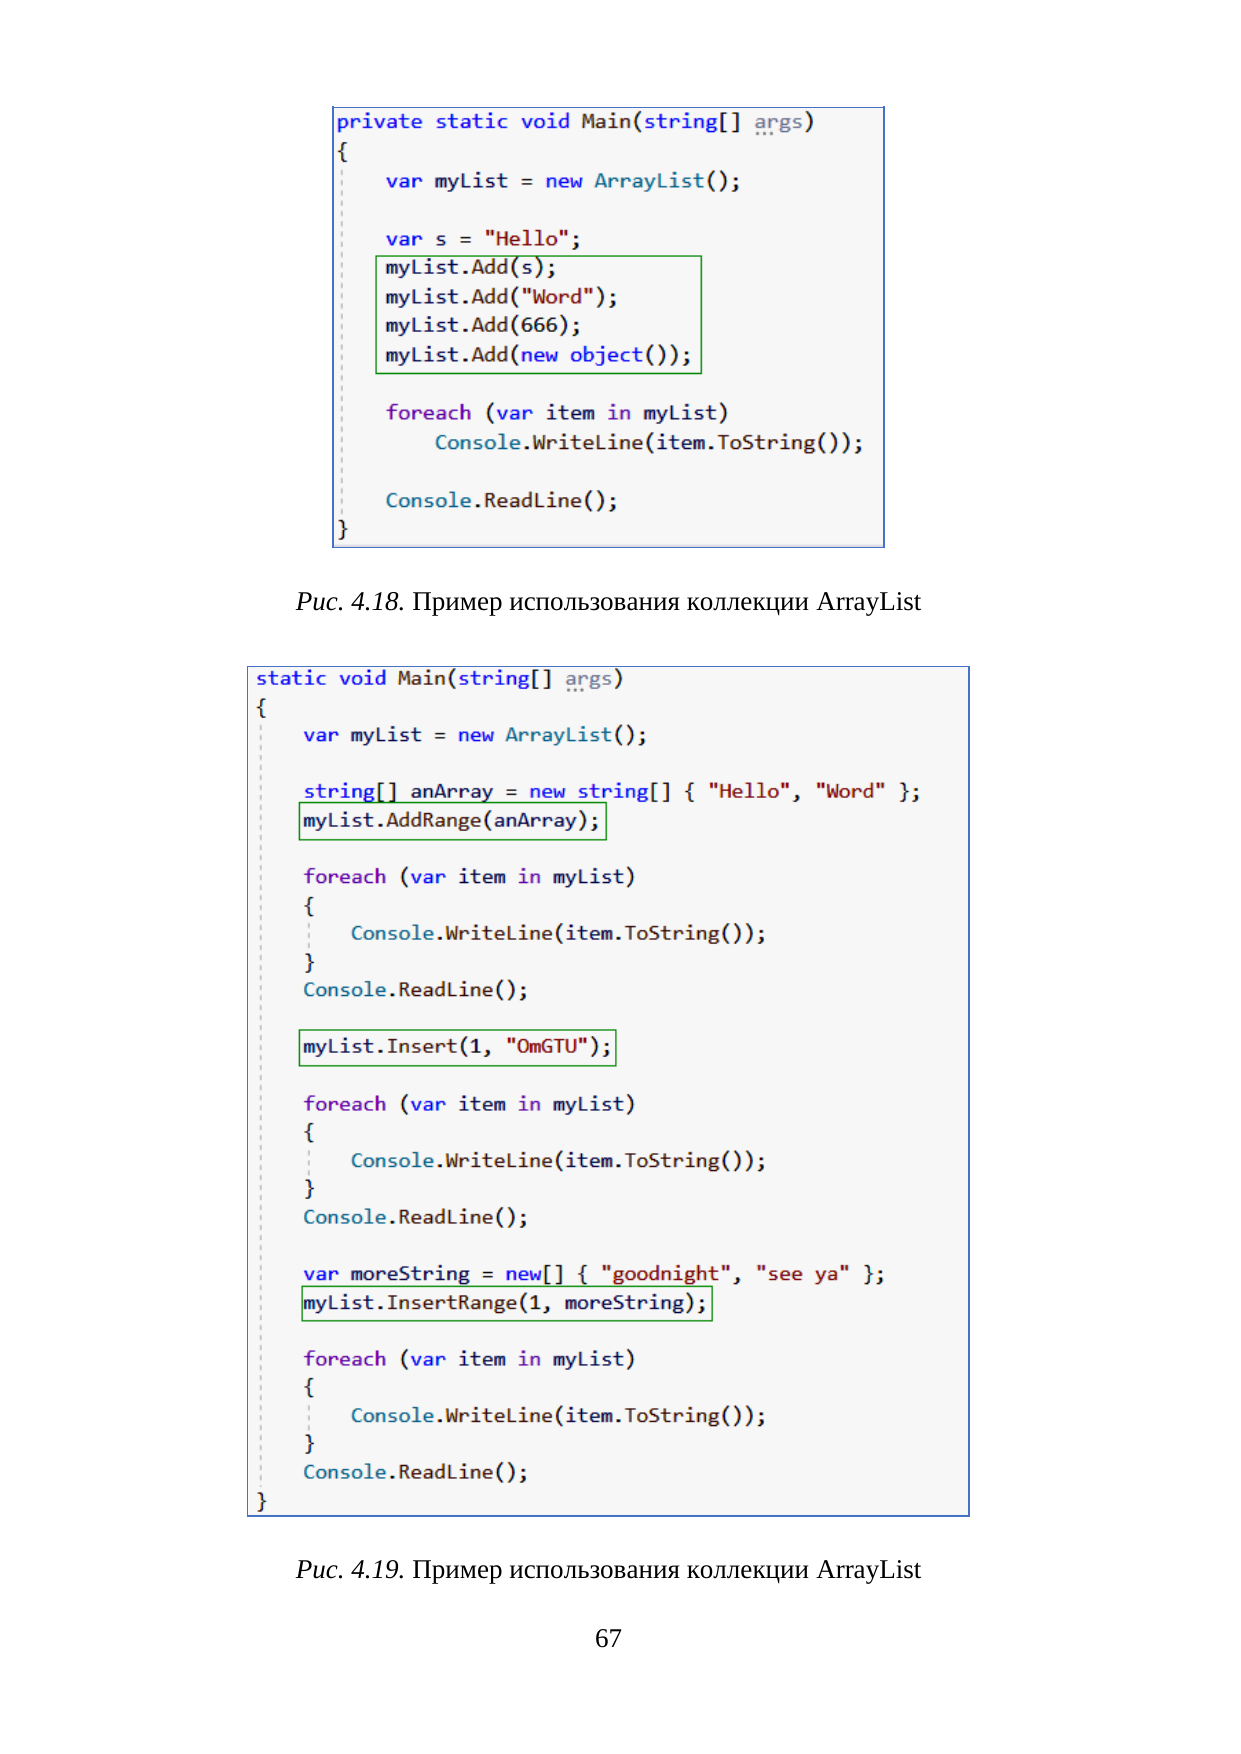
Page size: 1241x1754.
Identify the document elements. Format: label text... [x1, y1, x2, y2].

text Рис. 4.19. Пример использования коллекции ArrayList [106, 1553, 1110, 1584]
text Рис. 4.18. Пример использования коллекции ArrayList [106, 585, 1110, 616]
